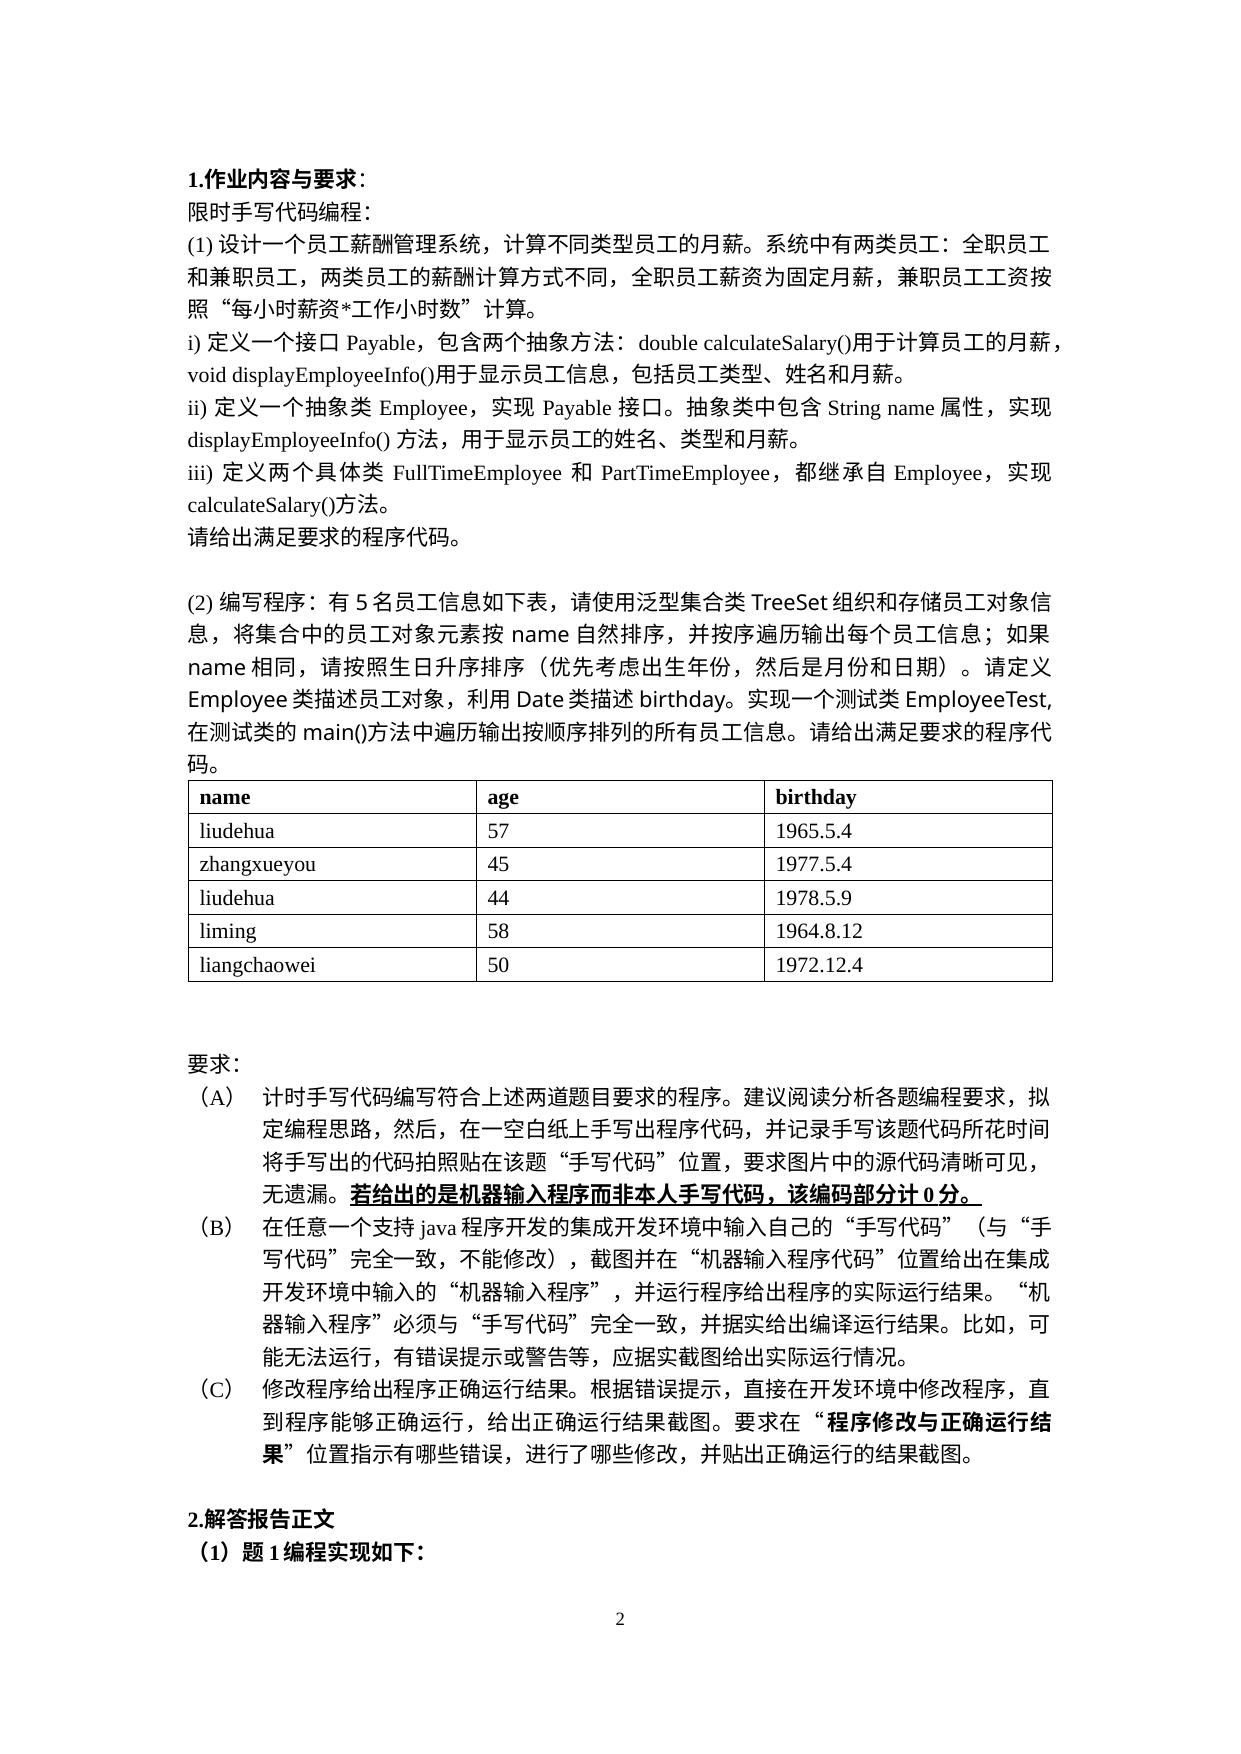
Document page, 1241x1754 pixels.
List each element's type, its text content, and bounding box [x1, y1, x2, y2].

table_cell liangchaowei [189, 948, 476, 981]
table_header name [189, 781, 476, 813]
table_cell 58 [477, 915, 764, 947]
text (1) 设计一个员工薪酬管理系统，计算不同类型员工的月薪。系统中有两类员工：全职员工和兼职员工，两类员工的薪酬计算方式不同，全职员工薪资为固定月薪，兼职员工工资按照“每小时薪资*工作小时数”计算。 [187, 227, 1053, 324]
text 请给出满足要求的程序代码。 [187, 519, 1053, 552]
table_cell 1978.5.9 [765, 881, 1052, 914]
list 计时手写代码编写符合上述两道题目要求的程序。建议阅读分析各题编程要求，拟定编程思路，然后，在一空白纸上手写出程序代码，并记录手写该题代码所花时间。将手写出的代码拍照贴在该题“手写代码”位置，要求图片中的源代码清晰可见，无遗漏。若给出的是机器输入程序而非本人手写代码，该编码部分计0分。 [187, 1079, 1053, 1209]
text iii) 定义两个具体类 FullTimeEmployee 和 PartTimeEmployee，都继承自Employee，实现calculateSalary()方法。 [187, 454, 1053, 519]
list 在任意一个支持java程序开发的集成开发环境中输入自己的“手写代码”（与“手写代码”完全一致，不能修改），截图并在“机器输入程序代码”位置给出在集成开发环境中输入的“机器输入程序”，并运行程序给出程序的实际运行结果。“机器输入程序”必须与“手写代码”完全一致，并据实给出编译运行结果。比如，可能无法运行，有错误提示或警告等，应据实截图给出实际运行情况。 [187, 1209, 1053, 1372]
table_cell 44 [477, 881, 764, 914]
table_cell 1964.8.12 [765, 915, 1052, 947]
text 要求： [187, 1047, 1053, 1079]
table_cell liudehua [189, 881, 476, 914]
text i) 定义一个接口 Payable，包含两个抽象方法：double calculateSalary()用于计算员工的月薪，void displayEmployeeInfo()用于显示员工信息，包括员工类型、姓名和月薪。 [187, 324, 1053, 389]
text ii) 定义一个抽象类 Employee，实现 Payable 接口。抽象类中包含String name属性，实现 displayEmployeeInfo() 方法，用于显示员工的姓名、类型和月薪。 [187, 389, 1053, 454]
text (2) 编写程序：有5名员工信息如下表，请使用泛型集合类TreeSet组织和存储员工对象信息，将集合中的员工对象元素按name自然排序，并按序遍历输出每个员工信息；如果name相同，请按照生日升序排序（优先考虑出生年份，然后是月份和日期）。请定义Employee类描述员工对象，利用Date类描述birthday。实现一个测试类EmployeeTest, 在测试类的main()方法中遍历输出按顺序排列的所有员工信息。请给出满足要求的程序代码。 [187, 584, 1053, 779]
table_header age [477, 781, 764, 813]
list 修改程序给出程序正确运行结果。根据错误提示，直接在开发环境中修改程序，直到程序能够正确运行，给出正确运行结果截图。要求在“程序修改与正确运行结果”位置指示有哪些错误，进行了哪些修改，并贴出正确运行的结果截图。 [187, 1372, 1053, 1469]
text 2.解答报告正文 [187, 1502, 1053, 1534]
table_cell 57 [477, 814, 764, 847]
table_cell zhangxueyou [189, 848, 476, 880]
table_cell 50 [477, 948, 764, 981]
table_cell liming [189, 915, 476, 947]
text 1.作业内容与要求： [187, 162, 1053, 194]
table_cell 1977.5.4 [765, 848, 1052, 880]
table_cell 1965.5.4 [765, 814, 1052, 847]
table_cell liudehua [189, 814, 476, 847]
text 限时手写代码编程： [187, 194, 1053, 227]
table_cell 1972.12.4 [765, 948, 1052, 981]
table_header birthday [765, 781, 1052, 813]
text （1）题1编程实现如下： [187, 1534, 1053, 1567]
table_cell 45 [477, 848, 764, 880]
